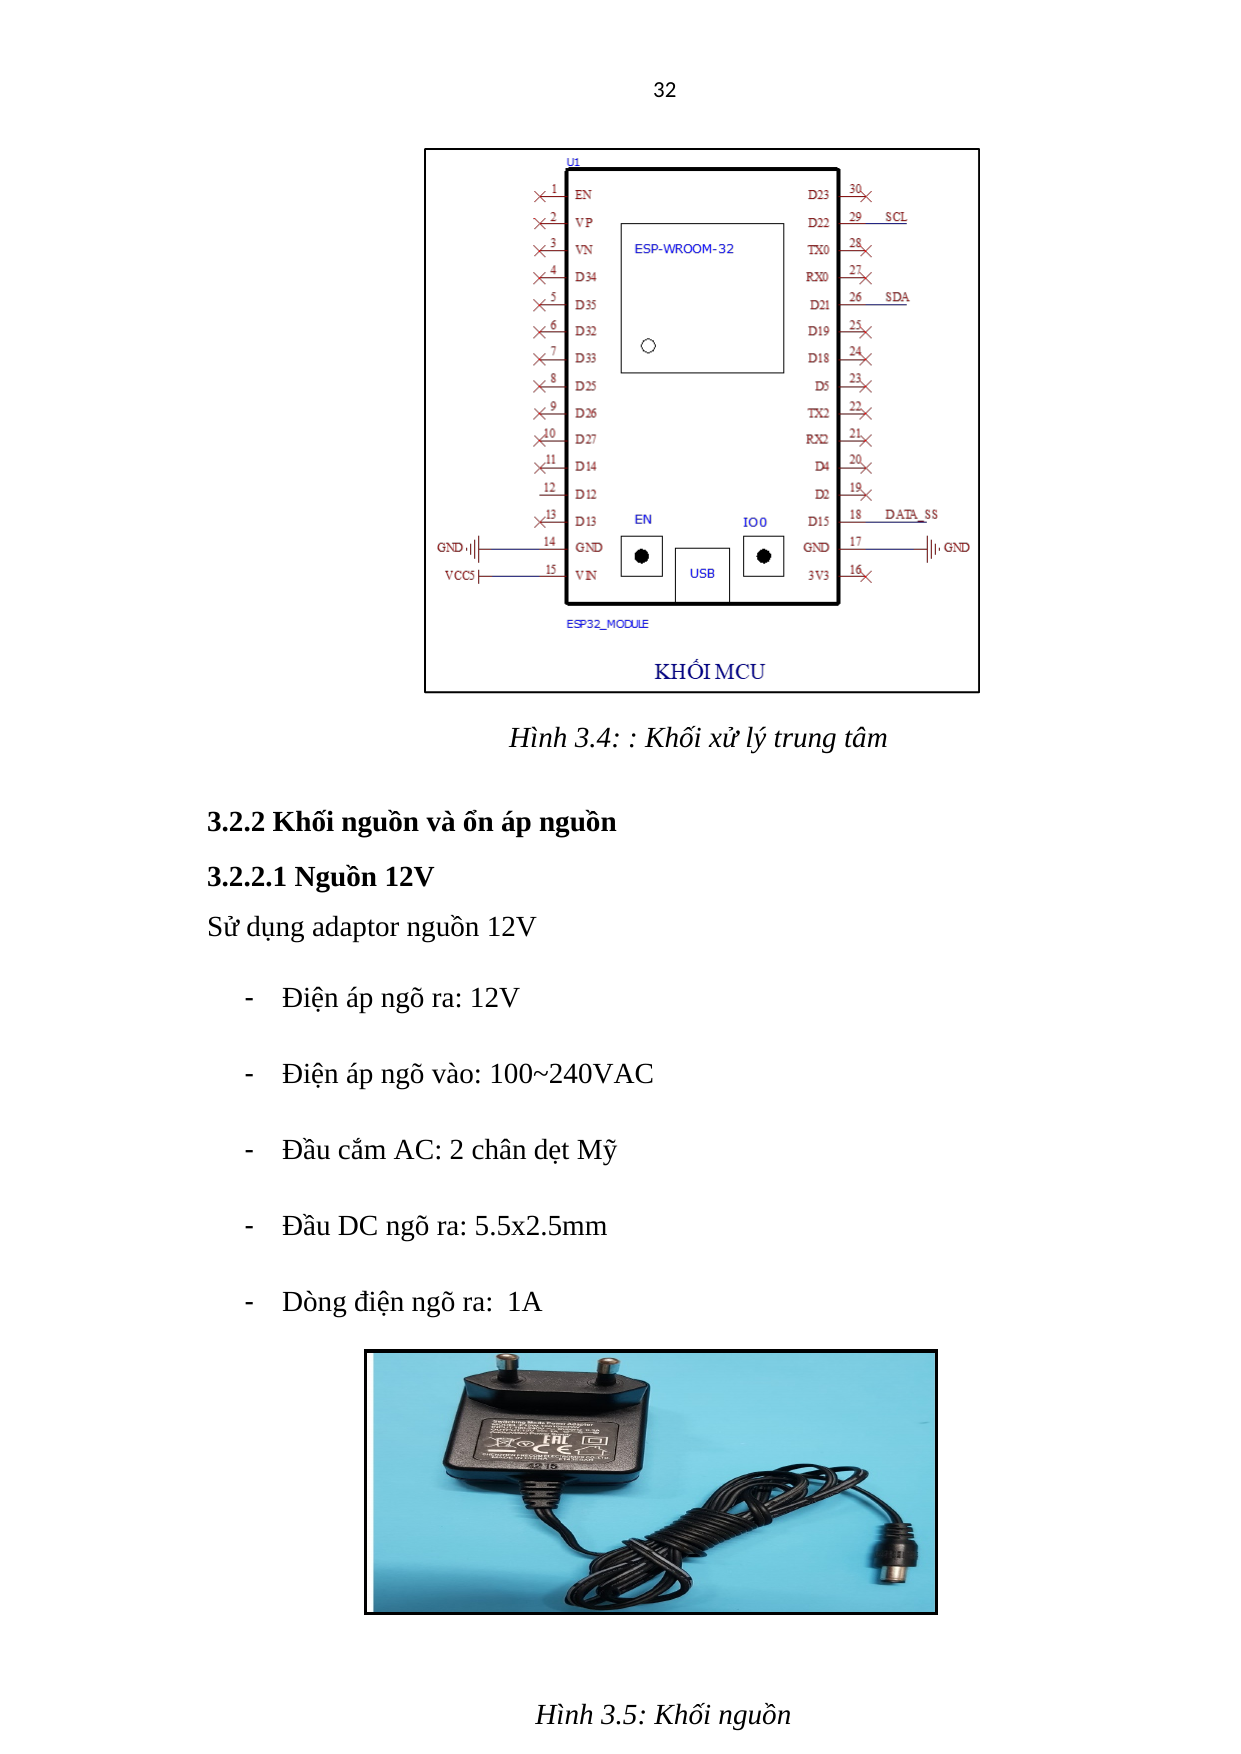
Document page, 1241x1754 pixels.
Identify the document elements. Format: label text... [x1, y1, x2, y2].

text Sử dụng adaptor nguồn 12V [207, 909, 1122, 943]
list Dòng điện ngõ ra: 1A [244, 1281, 1122, 1320]
list Đầu DC ngõ ra: 5.5x2.5mm [244, 1204, 1122, 1244]
list Điện áp ngõ vào: 100~240VAC [244, 1052, 1122, 1092]
picture [423, 147, 980, 694]
list Đầu cắm AC: 2 chân dẹt Mỹ [244, 1128, 1122, 1168]
subtitle 3.2.2 Khối nguồn và ổn áp nguồn [207, 727, 1122, 838]
picture [367, 1353, 935, 1612]
list Điện áp ngõ ra: 12V [244, 976, 1122, 1016]
subtitle 3.2.2.1 Nguồn 12V [207, 859, 1122, 892]
